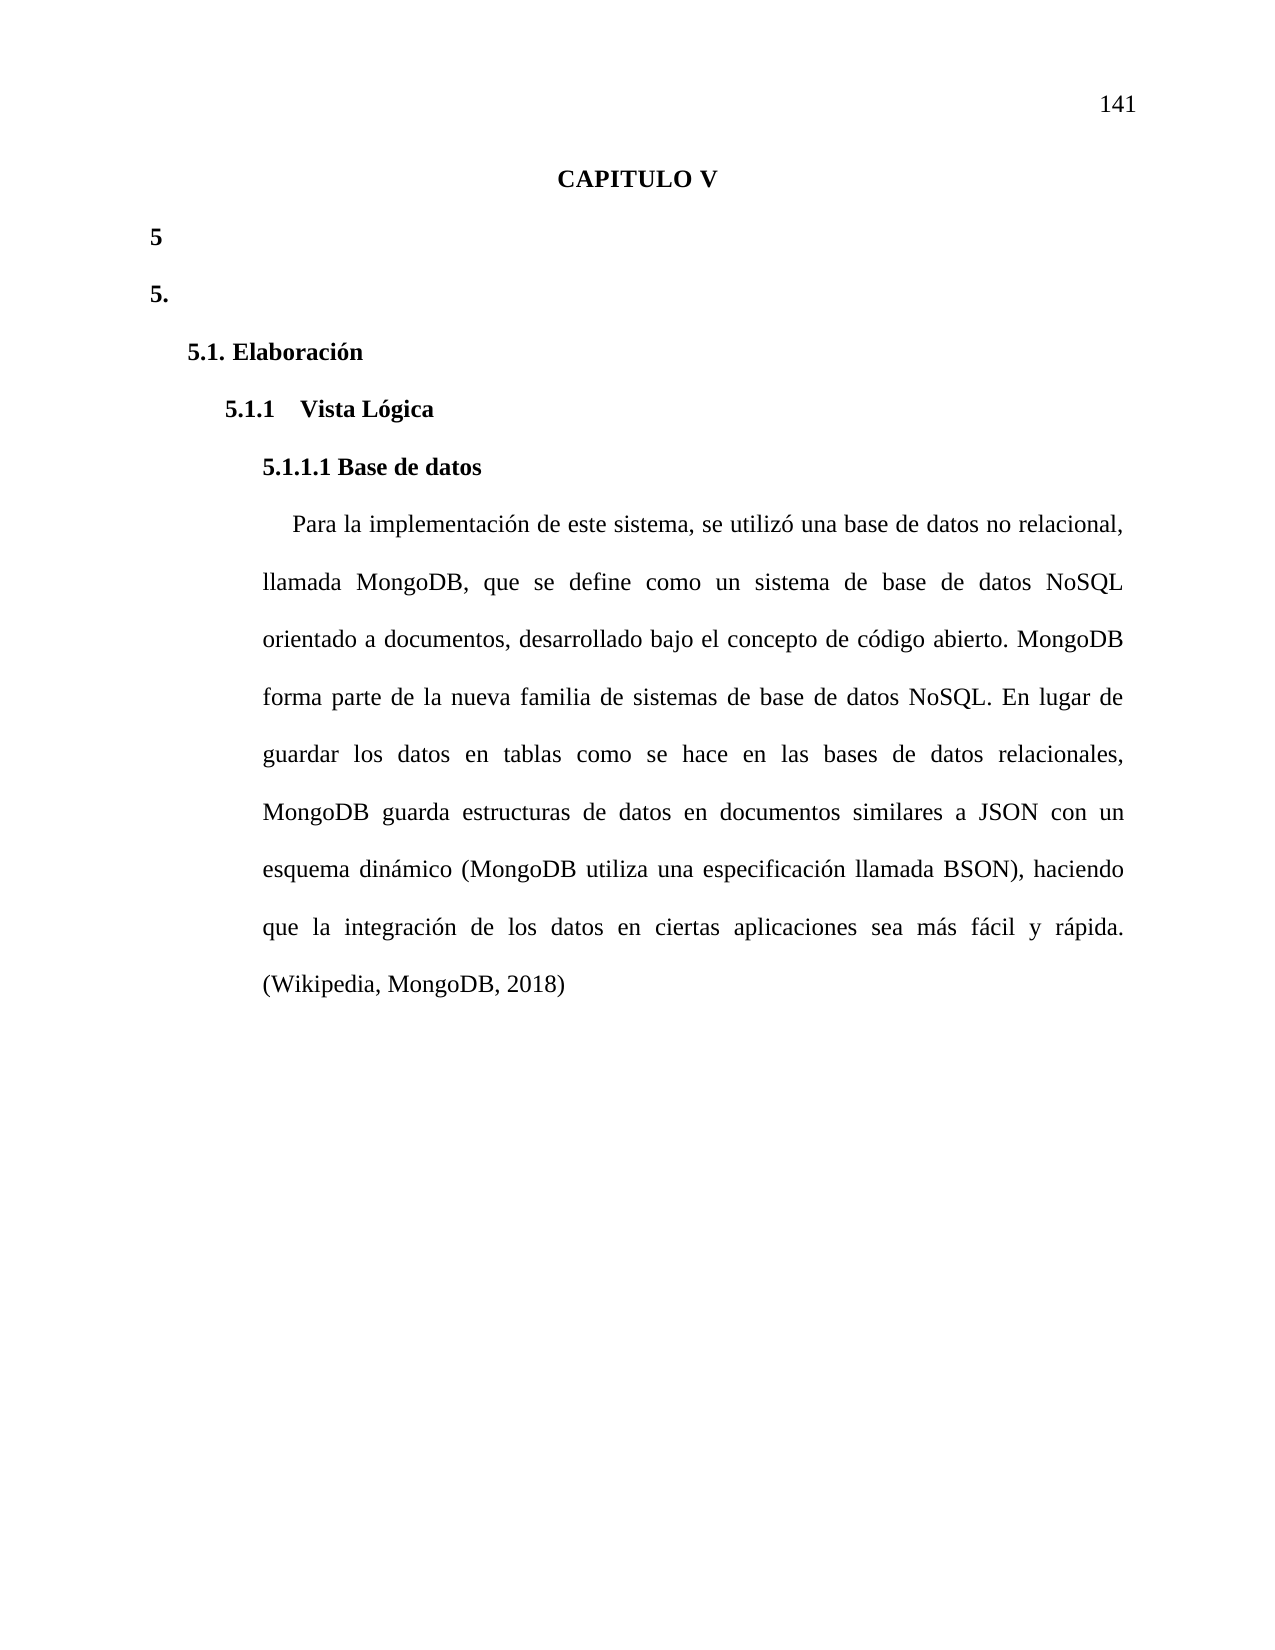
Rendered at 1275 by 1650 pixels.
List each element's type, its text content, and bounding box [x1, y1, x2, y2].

subtitle Elaboración [187, 337, 1125, 366]
subtitle Vista Lógica [225, 394, 1125, 423]
subtitle Base de datos [262, 452, 1125, 481]
text Para la implementación de este sistema, se utilizó una base de datos no relacional, llamada MongoDB, que se define como un sistema de base de datos NoSQL orientado a documentos, desarrollado bajo el concepto de código abierto. MongoDB forma parte de la nueva familia de sistemas de base de datos NoSQL. En lugar de guardar los datos en tablas como se hace en las bases de datos relacionales, MongoDB guarda estructuras de datos en documentos similares a JSON con un esquema dinámico (MongoDB utiliza una especificación llamada BSON), haciendo que la integración de los datos en ciertas aplicaciones sea más fácil y rápida. [262, 509, 1125, 998]
subtitle CAPITULO V [150, 164, 1125, 193]
